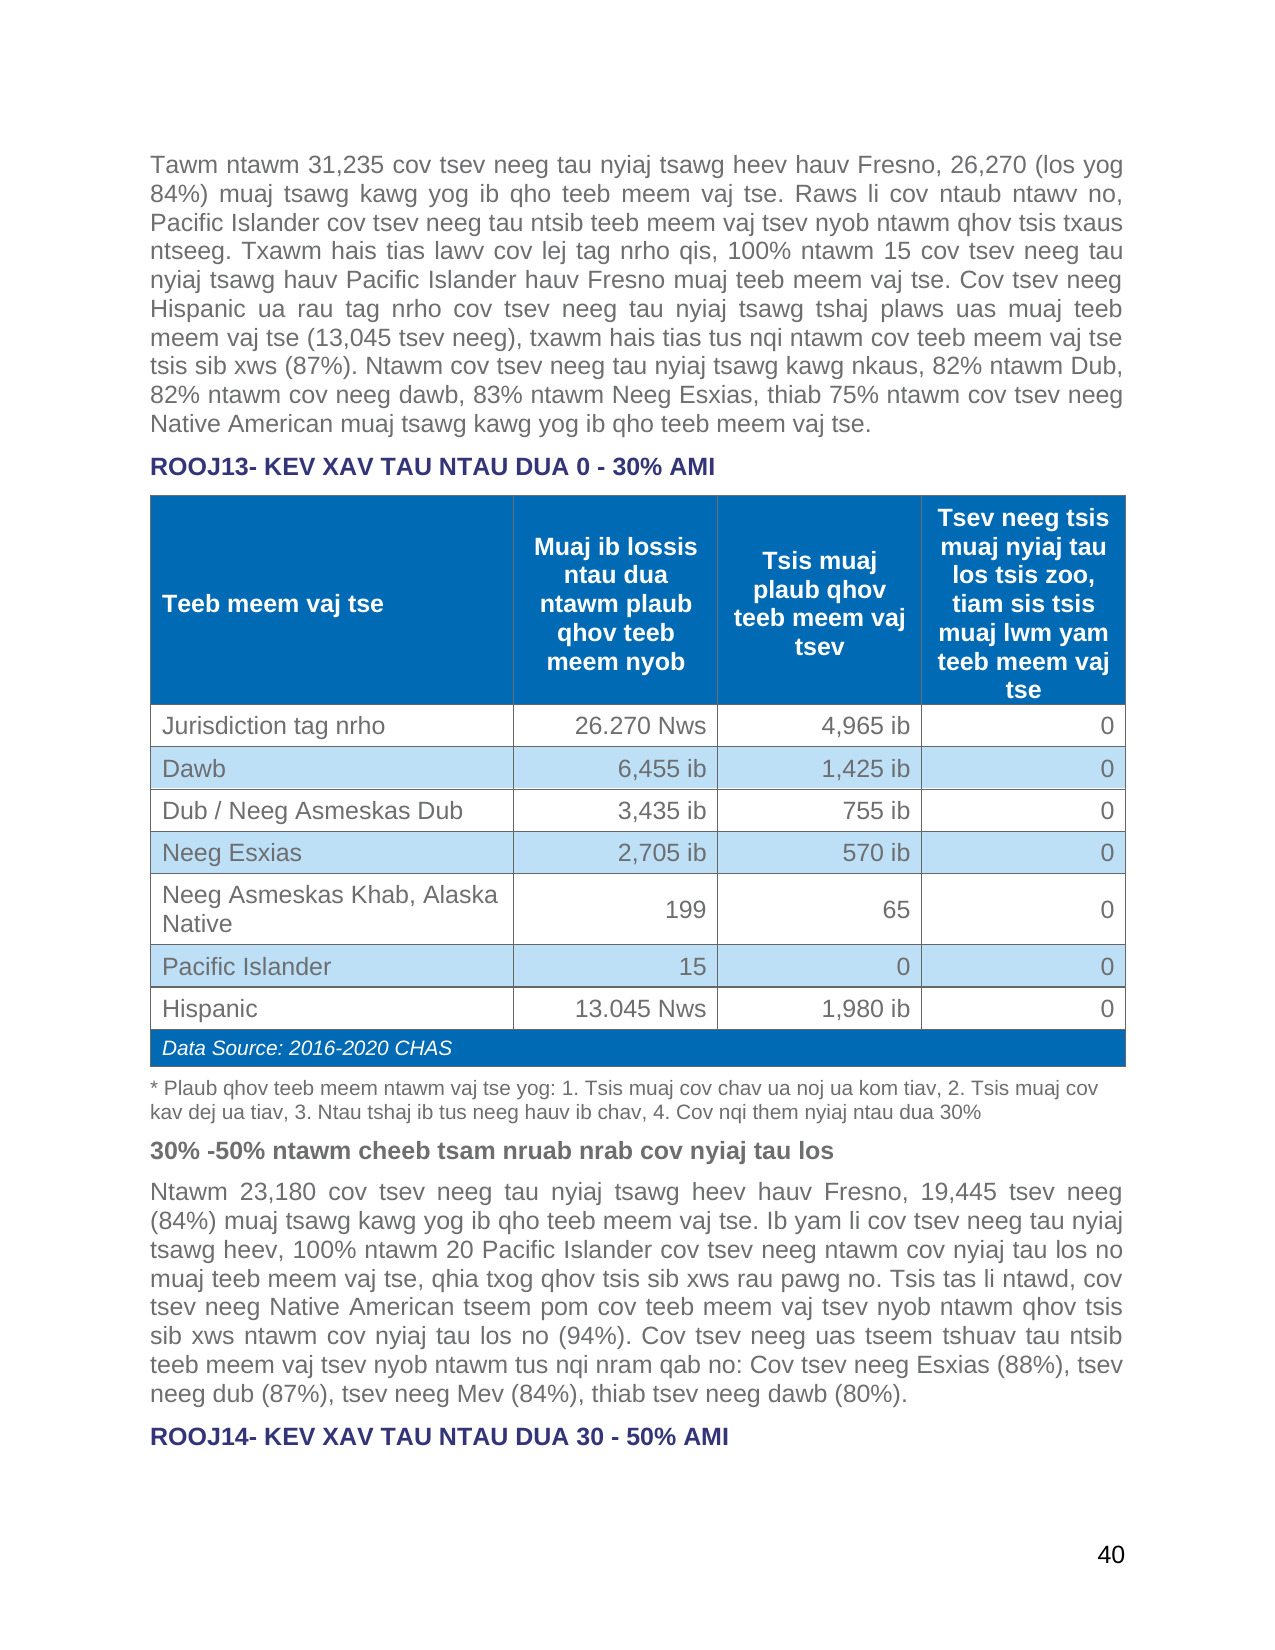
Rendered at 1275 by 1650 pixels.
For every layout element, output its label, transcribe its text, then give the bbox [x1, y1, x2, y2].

title Rooj13- Kev xav tau ntau dua 0 - 30% AMI [150, 452, 1125, 481]
text Ntawm 23,180 cov tsev neeg tau nyiaj tsawg heev hauv Fresno, 19,445 tsev neeg (84%) muaj tsawg kawg yog ib qho teeb meem vaj tse. Ib yam li cov tsev neeg tau nyiaj tsawg heev, 100% ntawm 20 Pacific Islander cov tsev neeg ntawm cov nyiaj tau los no muaj teeb meem vaj tse, qhia txog qhov tsis sib xws rau pawg no. Tsis tas li ntawd, cov tsev neeg Native American tseem pom cov teeb meem vaj tsev nyob ntawm qhov tsis sib xws ntawm cov nyiaj tau los no (94%). Cov tsev neeg uas tseem tshuav tau ntsib teeb meem vaj tsev nyob ntawm tus nqi nram qab no: Cov tsev neeg Esxias (88%), tsev neeg dub (87%), tsev neeg Mev (84%), thiab tsev neeg dawb (80%). [150, 1177, 1125, 1407]
table_cell 0 [922, 747, 1125, 788]
table_cell Jurisdiction tag nrho [151, 705, 513, 746]
table_cell 0 [922, 945, 1125, 986]
table_cell 4,965 ib [718, 705, 921, 746]
table_cell 15 [514, 945, 717, 986]
table_cell 0 [922, 988, 1125, 1029]
table_cell 0 [922, 790, 1125, 831]
table_cell Dub / Neeg Asmeskas Dub [151, 790, 513, 831]
table_cell 26.270 Nws [514, 705, 717, 746]
text Tawm ntawm 31,235 cov tsev neeg tau nyiaj tsawg heev hauv Fresno, 26,270 (los yog 84%) muaj tsawg kawg yog ib qho teeb meem vaj tse. Raws li cov ntaub ntawv no, Pacific Islander cov tsev neeg tau ntsib teeb meem vaj tsev nyob ntawm qhov tsis txaus ntseeg. Txawm hais tias lawv cov lej tag nrho qis, 100% ntawm 15 cov tsev neeg tau nyiaj tsawg hauv Pacific Islander hauv Fresno muaj teeb meem vaj tse. Cov tsev neeg Hispanic ua rau tag nrho cov tsev neeg tau nyiaj tsawg tshaj plaws uas muaj teeb meem vaj tse (13,045 tsev neeg), txawm hais tias tus nqi ntawm cov teeb meem vaj tse tsis sib xws (87%). Ntawm cov tsev neeg tau nyiaj tsawg kawg nkaus, 82% ntawm Dub, 82% ntawm cov neeg dawb, 83% ntawm Neeg Esxias, thiab 75% ntawm cov tsev neeg Native American muaj tsawg kawg yog ib qho teeb meem vaj tse. [150, 150, 1125, 437]
table_cell 13.045 Nws [514, 988, 717, 1029]
table_header Teeb meem vaj tse [151, 496, 513, 704]
table_cell 0 [922, 874, 1125, 944]
table_cell 755 ib [718, 790, 921, 831]
table_header Tsev neeg tsis muaj nyiaj tau los tsis zoo, tiam sis tsis muaj lwm yam teeb meem vaj tse [922, 496, 1125, 704]
table_cell 3,435 ib [514, 790, 717, 831]
text 30% -50% ntawm cheeb tsam nruab nrab cov nyiaj tau los [150, 1136, 1125, 1165]
text * Plaub qhov teeb meem ntawm vaj tse yog: 1. Tsis muaj cov chav ua noj ua kom tiav, 2. Tsis muaj cov kav dej ua tiav, 3. Ntau tshaj ib tus neeg hauv ib chav, 4. Cov nqi them nyiaj ntau dua 30% [150, 1076, 1125, 1123]
table_cell 2,705 ib [514, 832, 717, 873]
table_cell Neeg Asmeskas Khab, Alaska Native [151, 874, 513, 944]
table_cell 199 [514, 874, 717, 944]
table_header Muaj ib lossis ntau dua ntawm plaub qhov teeb meem nyob [514, 496, 717, 704]
table_cell Data Source: 2016-2020 CHAS [151, 1030, 1125, 1066]
table_cell 570 ib [718, 832, 921, 873]
table_cell 65 [718, 874, 921, 944]
table_cell Pacific Islander [151, 945, 513, 986]
table_cell 0 [718, 945, 921, 986]
table_cell Dawb [151, 747, 513, 788]
table_cell Neeg Esxias [151, 832, 513, 873]
table_cell 0 [922, 705, 1125, 746]
table_cell 1,425 ib [718, 747, 921, 788]
table_cell 1,980 ib [718, 988, 921, 1029]
table_header Tsis muaj plaub qhov teeb meem vaj tsev [718, 496, 921, 704]
table_cell 0 [922, 832, 1125, 873]
table_cell Hispanic [151, 988, 513, 1029]
title Rooj14- Kev xav tau ntau dua 30 - 50% AMI [150, 1422, 1125, 1451]
table_cell 6,455 ib [514, 747, 717, 788]
